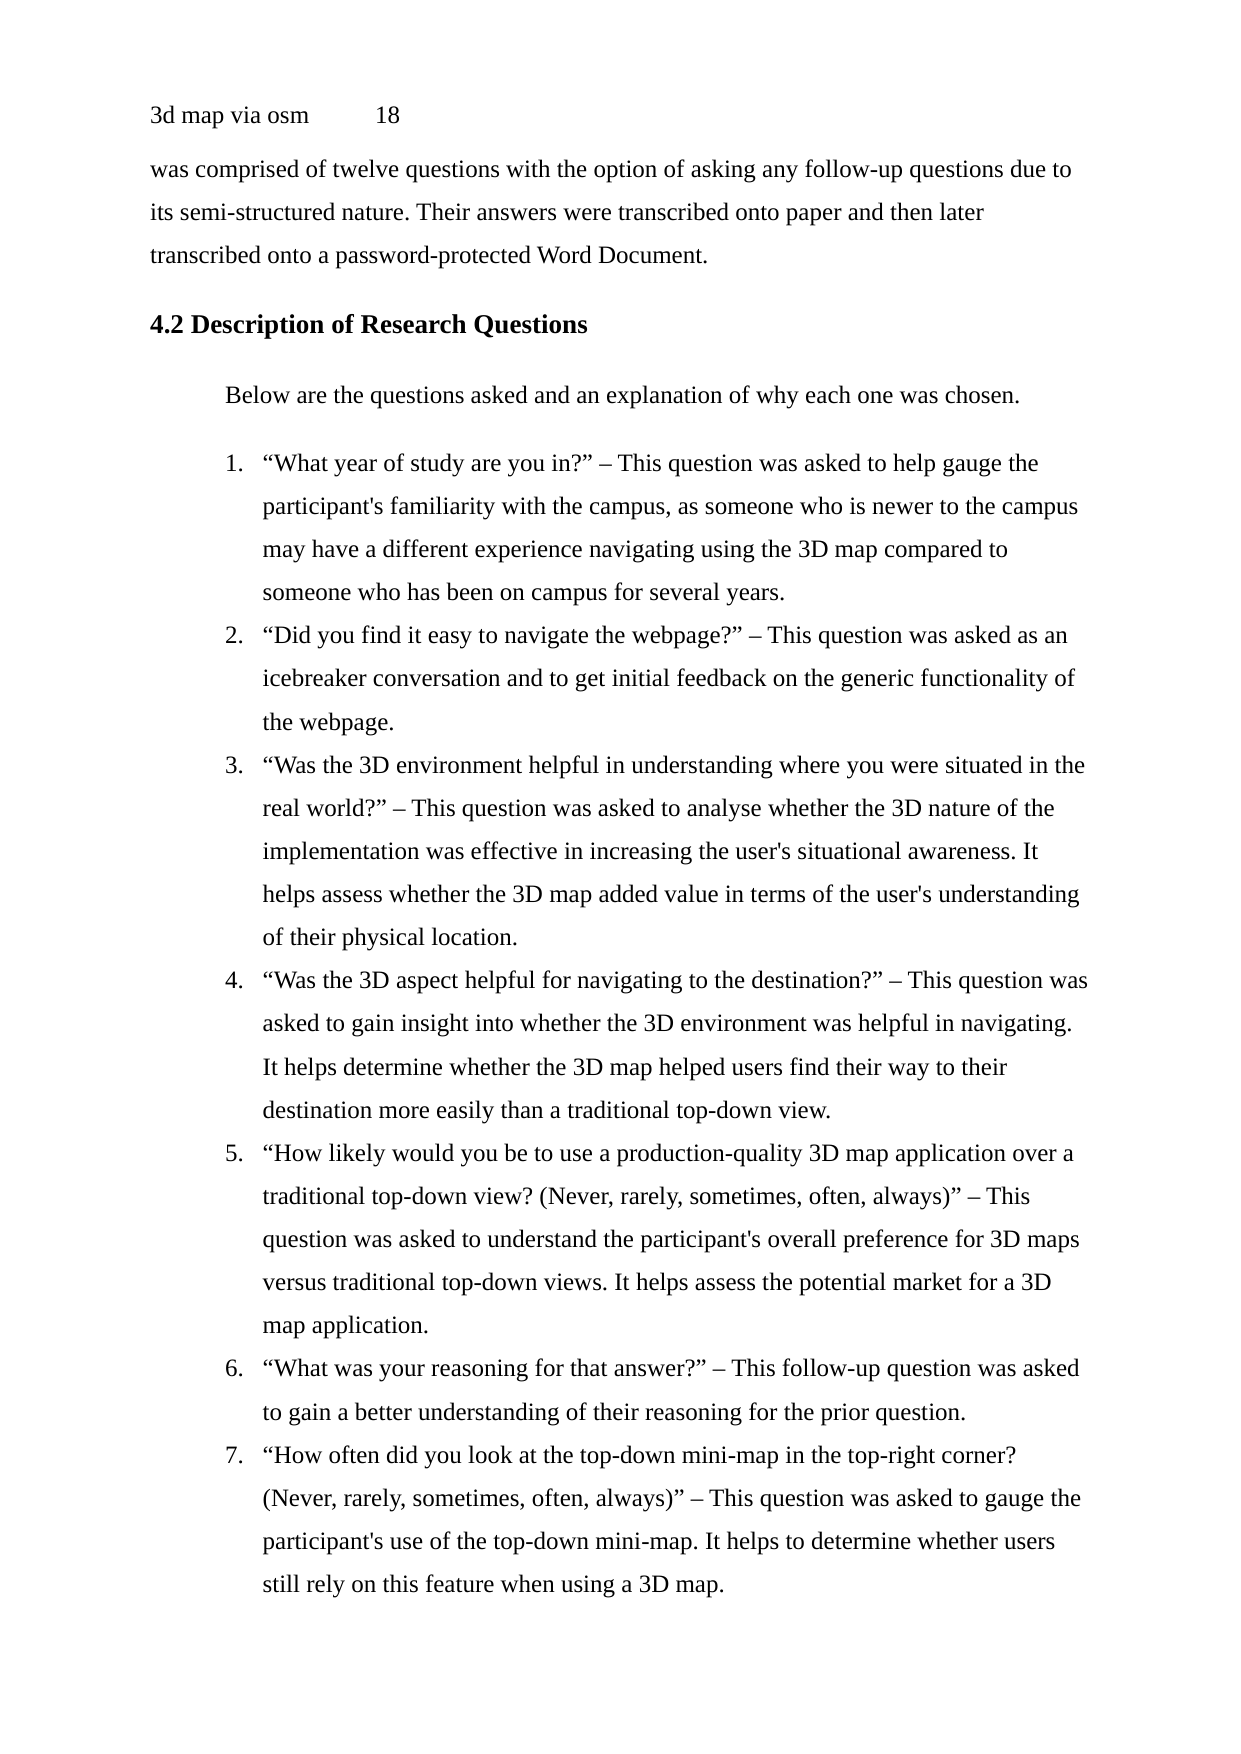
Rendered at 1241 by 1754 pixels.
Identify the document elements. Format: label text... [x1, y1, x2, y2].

list “Was the 3D aspect helpful for navigating to the destination?” – This question was asked to gain insight into whether the 3D environment was helpful in navigating. It helps determine whether the 3D map helped users find their way to their destination more easily than a traditional top-down view. [225, 965, 1090, 1123]
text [150, 154, 1090, 269]
list “Was the 3D environment helpful in understanding where you were situated in the real world?” – This question was asked to analyse whether the 3D nature of the implementation was effective in increasing the user's situational awareness. It helps assess whether the 3D map added value in terms of the user's understanding of their physical location. [225, 750, 1090, 951]
list “How likely would you be to use a production-quality 3D map application over a traditional top-down view? (Never, rarely, sometimes, often, always)” – This question was asked to understand the participant's overall preference for 3D maps versus traditional top-down views. It helps assess the potential market for a 3D map application. [225, 1138, 1090, 1339]
list “What was your reasoning for that answer?” – This follow-up question was asked to gain a better understanding of their reasoning for the prior question. [225, 1353, 1090, 1425]
text Below are the questions asked and an explanation of why each one was chosen. [150, 380, 1090, 408]
list “What year of study are you in?” – This question was asked to help gauge the participant's familiarity with the campus, as someone who is newer to the campus may have a different experience navigating using the 3D map compared to someone who has been on campus for several years. [225, 448, 1090, 606]
list “Did you find it easy to navigate the webpage?” – This question was asked as an icebreaker conversation and to get initial feedback on the generic functionality of the webpage. [225, 620, 1090, 735]
subtitle 4.2 Description of Research Questions [150, 308, 1090, 339]
list “How often did you look at the top-down mini-map in the top-right corner? (Never, rarely, sometimes, often, always)” – This question was asked to gauge the participant's use of the top-down mini-map. It helps to determine whether users still rely on this feature when using a 3D map. [225, 1440, 1090, 1598]
